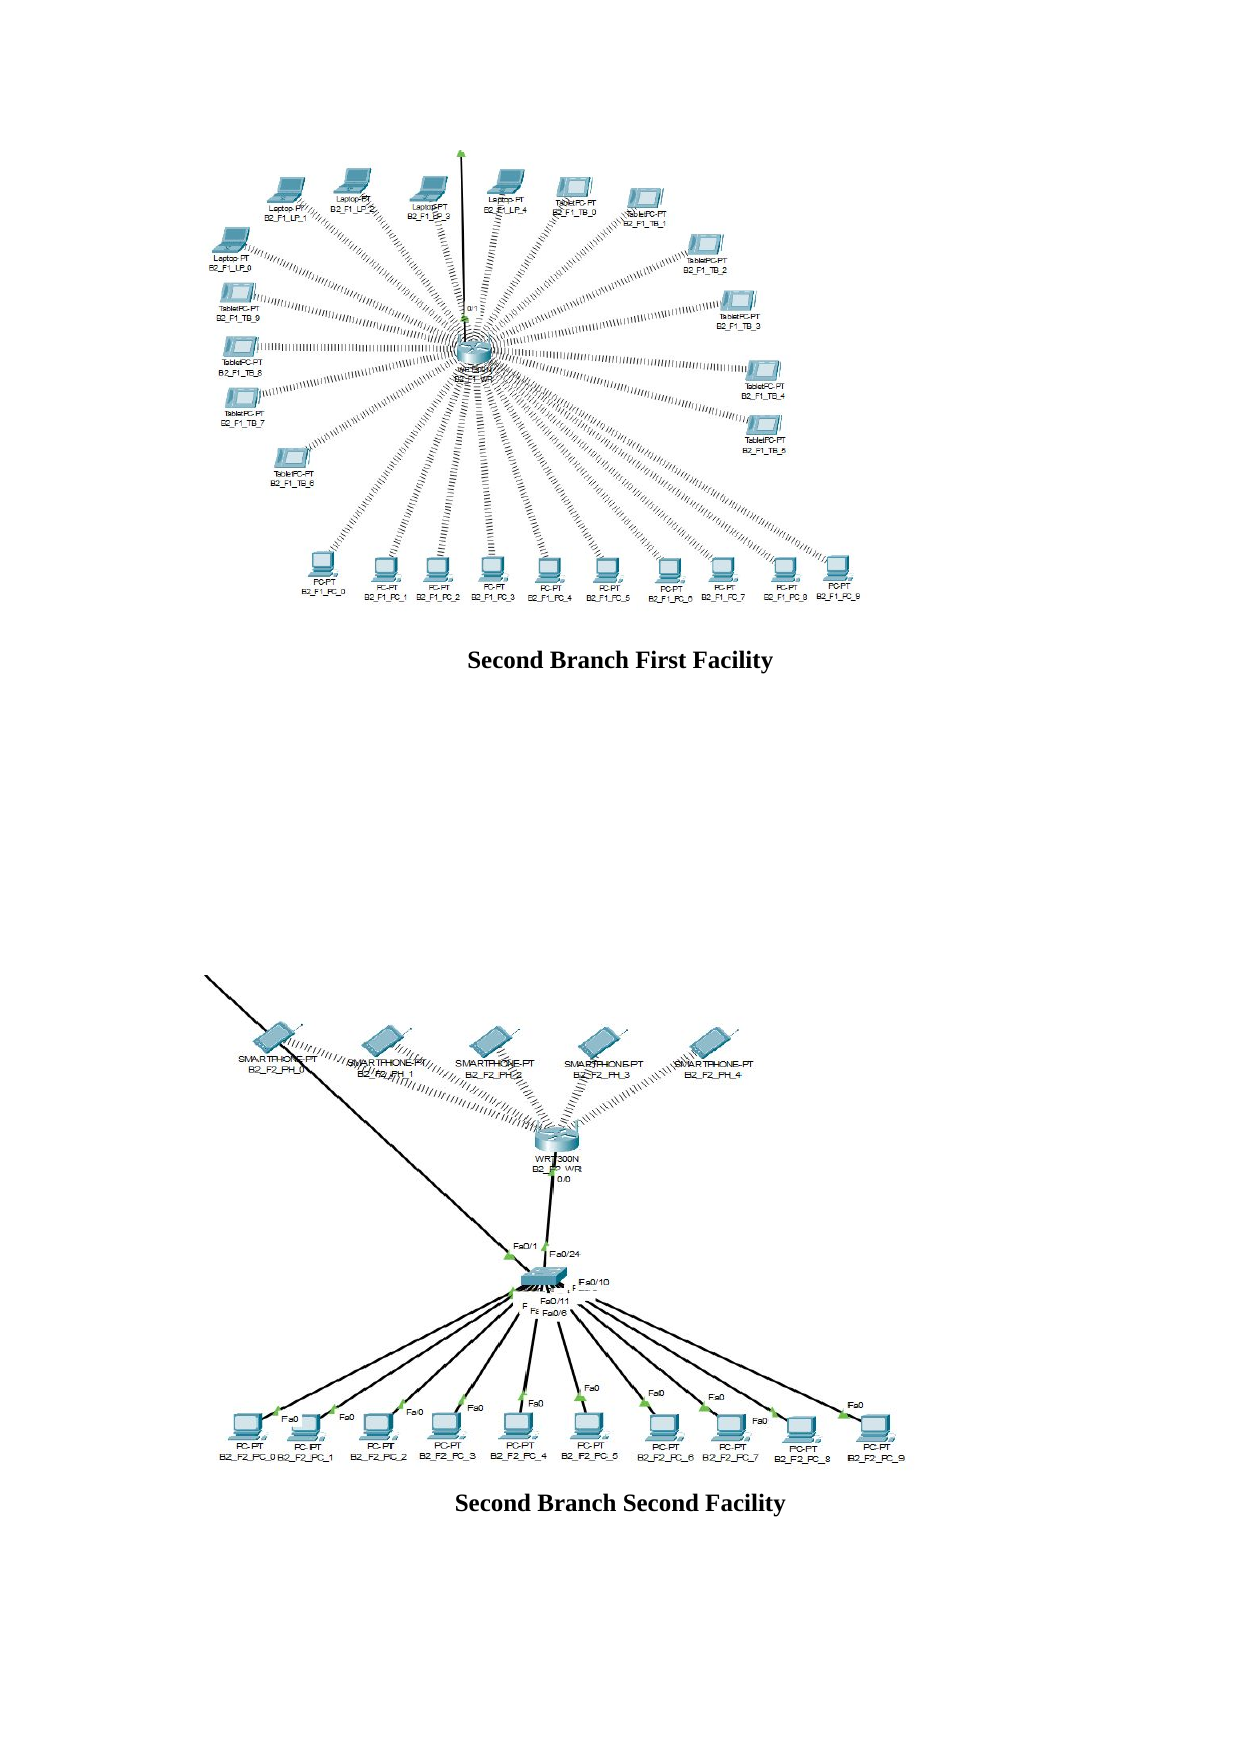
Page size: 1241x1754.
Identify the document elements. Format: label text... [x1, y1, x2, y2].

picture [150, 975, 1091, 1485]
text Second Branch First Facility [150, 646, 1090, 674]
text Second Branch Second Facility [150, 1488, 1090, 1517]
picture [150, 150, 1091, 642]
